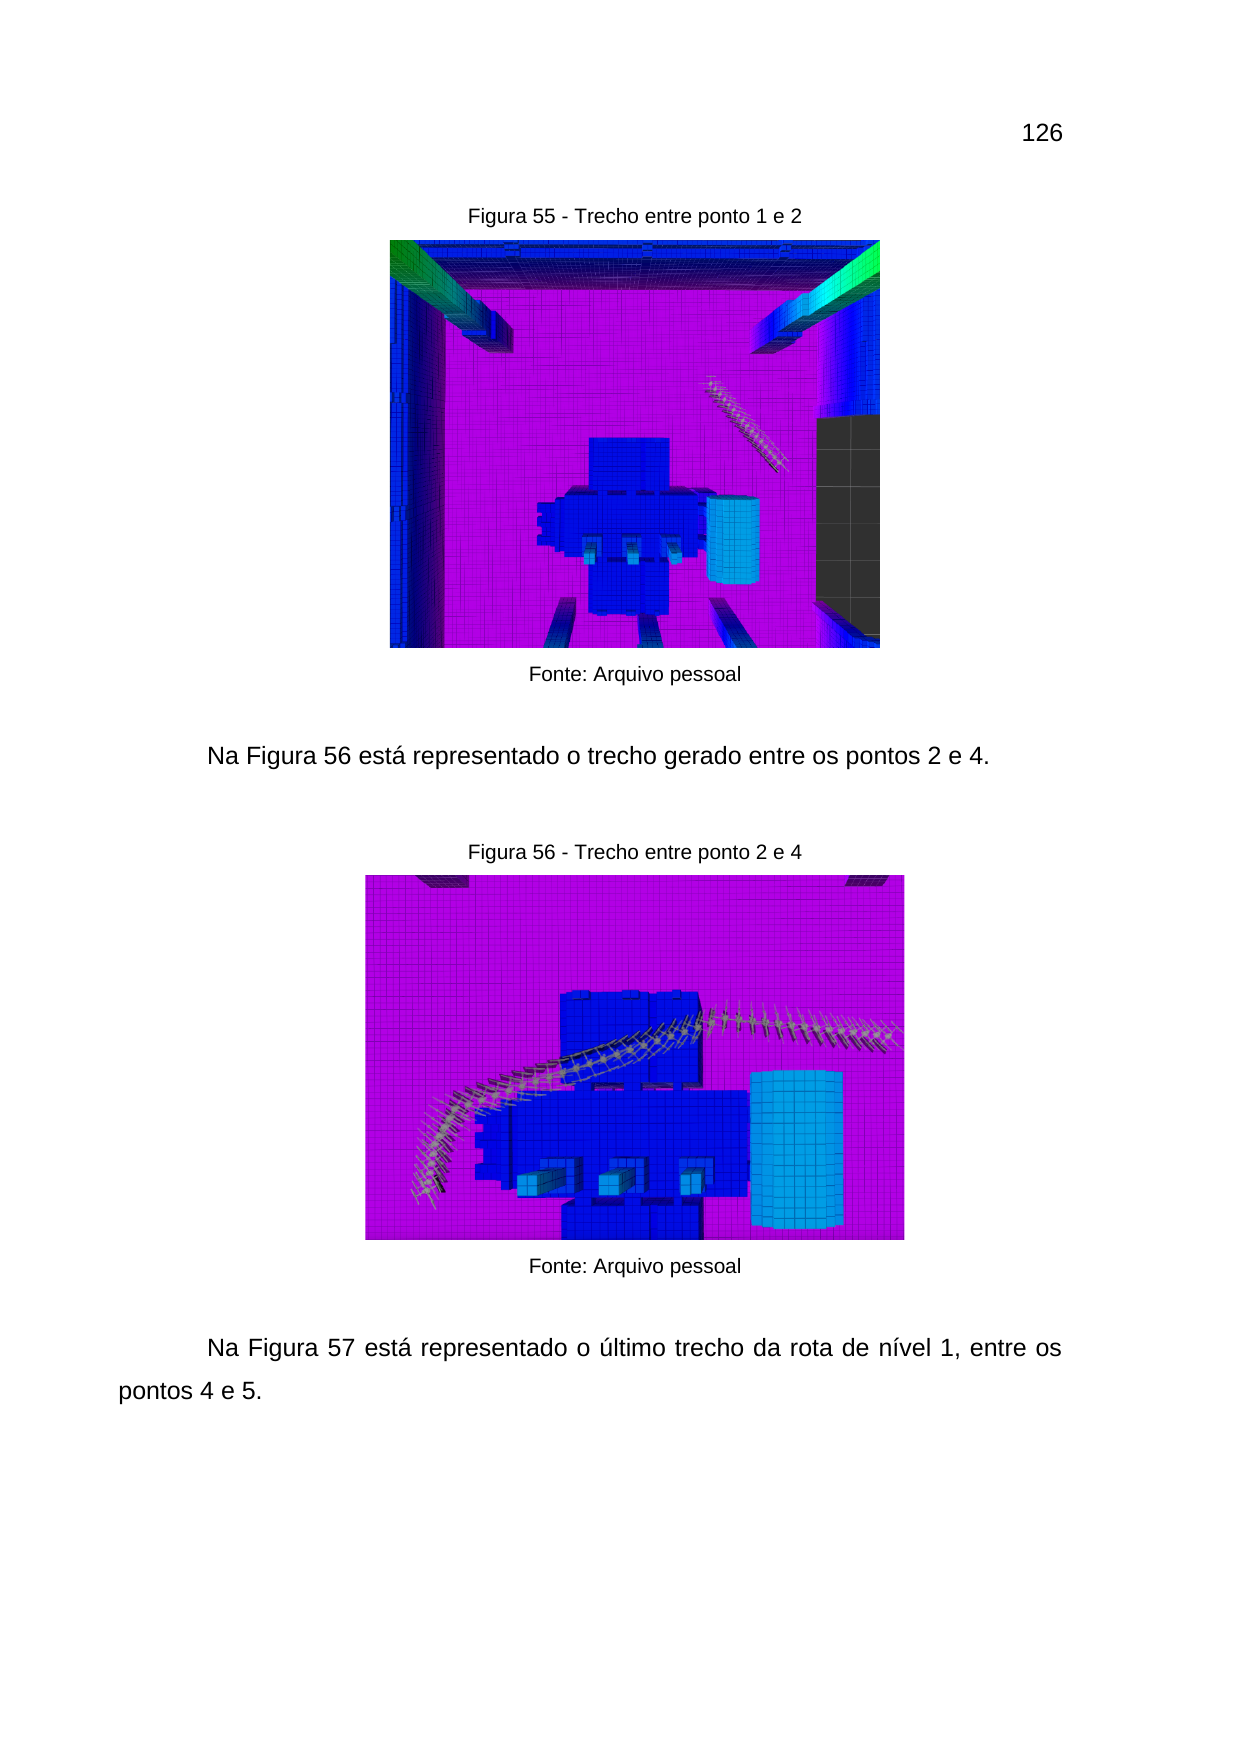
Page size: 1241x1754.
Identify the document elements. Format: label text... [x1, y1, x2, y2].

text Figura 55 - Trecho entre ponto 1 e 2 [118, 204, 1063, 228]
text Na Figura 57 está representado o último trecho da rota de nível 1, entre os pontos 4 e 5. [118, 1333, 1063, 1404]
picture [365, 875, 905, 1240]
picture [389, 240, 880, 648]
text Na Figura 56 está representado o trecho gerado entre os pontos 2 e 4. [118, 741, 1063, 770]
text Fonte: Arquivo pessoal [118, 662, 1063, 686]
text Figura 56 - Trecho entre ponto 2 e 4 [118, 840, 1063, 864]
text Fonte: Arquivo pessoal [118, 1254, 1063, 1278]
